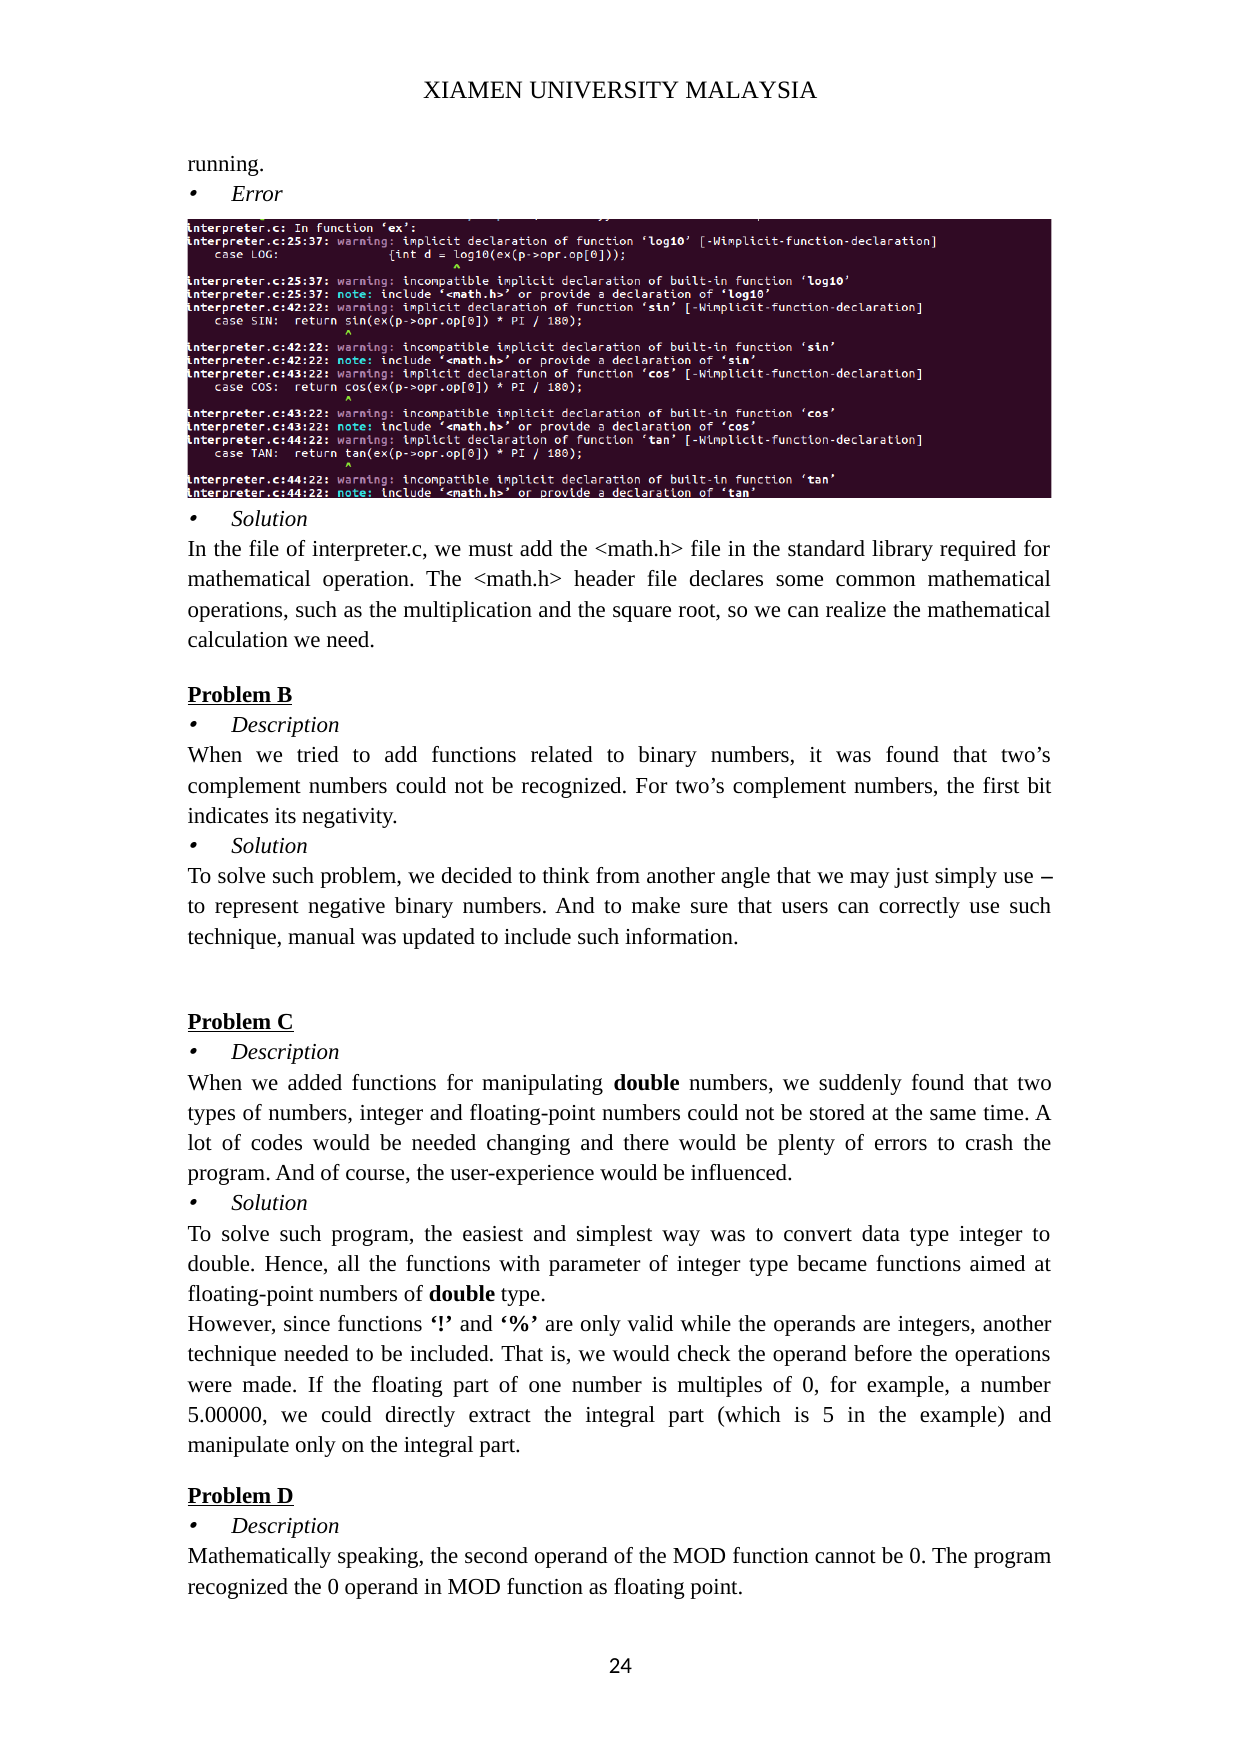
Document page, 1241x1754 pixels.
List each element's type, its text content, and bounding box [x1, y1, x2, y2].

text Problem C [187, 1008, 1053, 1034]
text Mathematically speaking, the second operand of the MOD function cannot be 0. The program recognized the 0 operand in MOD function as floating point. [187, 1543, 1053, 1599]
text When we tried to add functions related to binary numbers, it was found that two’s complement numbers could not be recognized. For two’s complement numbers, the first bit indicates its negativity. [187, 742, 1053, 828]
text To solve such problem, we decided to think from another angle that we may just simply use – to represent negative binary numbers. And to make sure that users can correctly use such technique, manual was updated to include such information. [187, 862, 1053, 949]
text In the file of interpreter.c, we must add the <math.h> file in the standard library required for mathematical operation. The <math.h> header file declares some common mathematical operations, such as the multiplication and the square root, so we can realize the mathematical calculation we need. [187, 535, 1053, 652]
text However, since functions ‘!’ and ‘%’ are only valid while the operands are integers, another technique needed to be included. That is, we would check the operand before the operations were made. If the floating part of one number is multiples of 0, for example, a number 5.00000, we could directly extract the integral part (which is 5 in the example) and manipulate only on the integral part. [187, 1310, 1053, 1457]
list Description [187, 1512, 1053, 1539]
list Error [187, 180, 1053, 207]
picture [187, 219, 1052, 498]
text When we added functions for manipulating double numbers, we suddenly found that two types of numbers, integer and floating-point numbers could not be stored at the same time. A lot of codes would be needed changing and there would be plenty of errors to crash the program. And of course, the user-experience would be influenced. [187, 1069, 1053, 1186]
text Problem D [187, 1482, 1053, 1508]
list Solution [187, 832, 1053, 858]
text To solve such program, the easiest and simplest way was to convert data type integer to double. Hence, all the functions with parameter of integer type became functions aimed at floating-point numbers of double type. [187, 1220, 1053, 1306]
text Problem B [187, 681, 1053, 707]
list Description [187, 711, 1053, 738]
list Solution [187, 1189, 1053, 1216]
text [187, 150, 1053, 176]
list Description [187, 1038, 1053, 1065]
